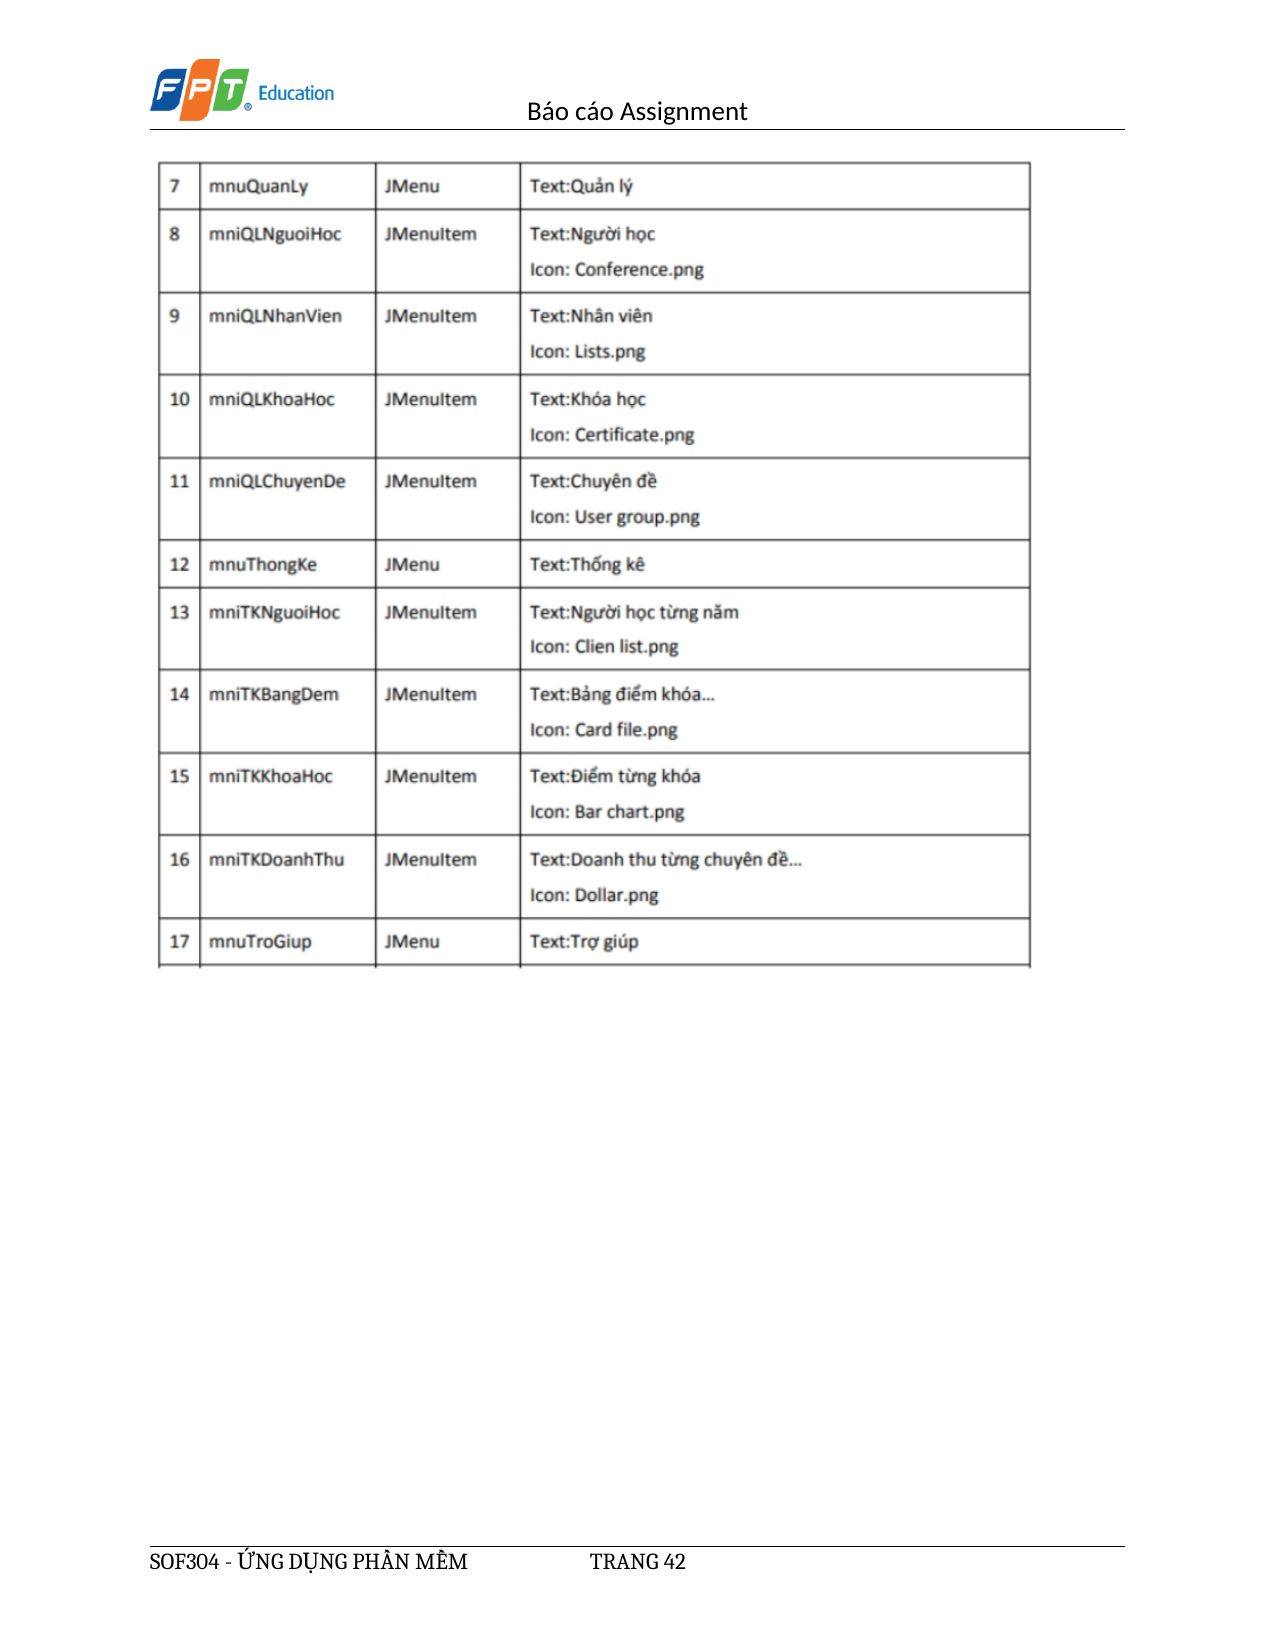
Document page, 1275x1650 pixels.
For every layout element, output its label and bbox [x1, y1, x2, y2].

picture [150, 150, 1041, 987]
picture [150, 59, 336, 121]
